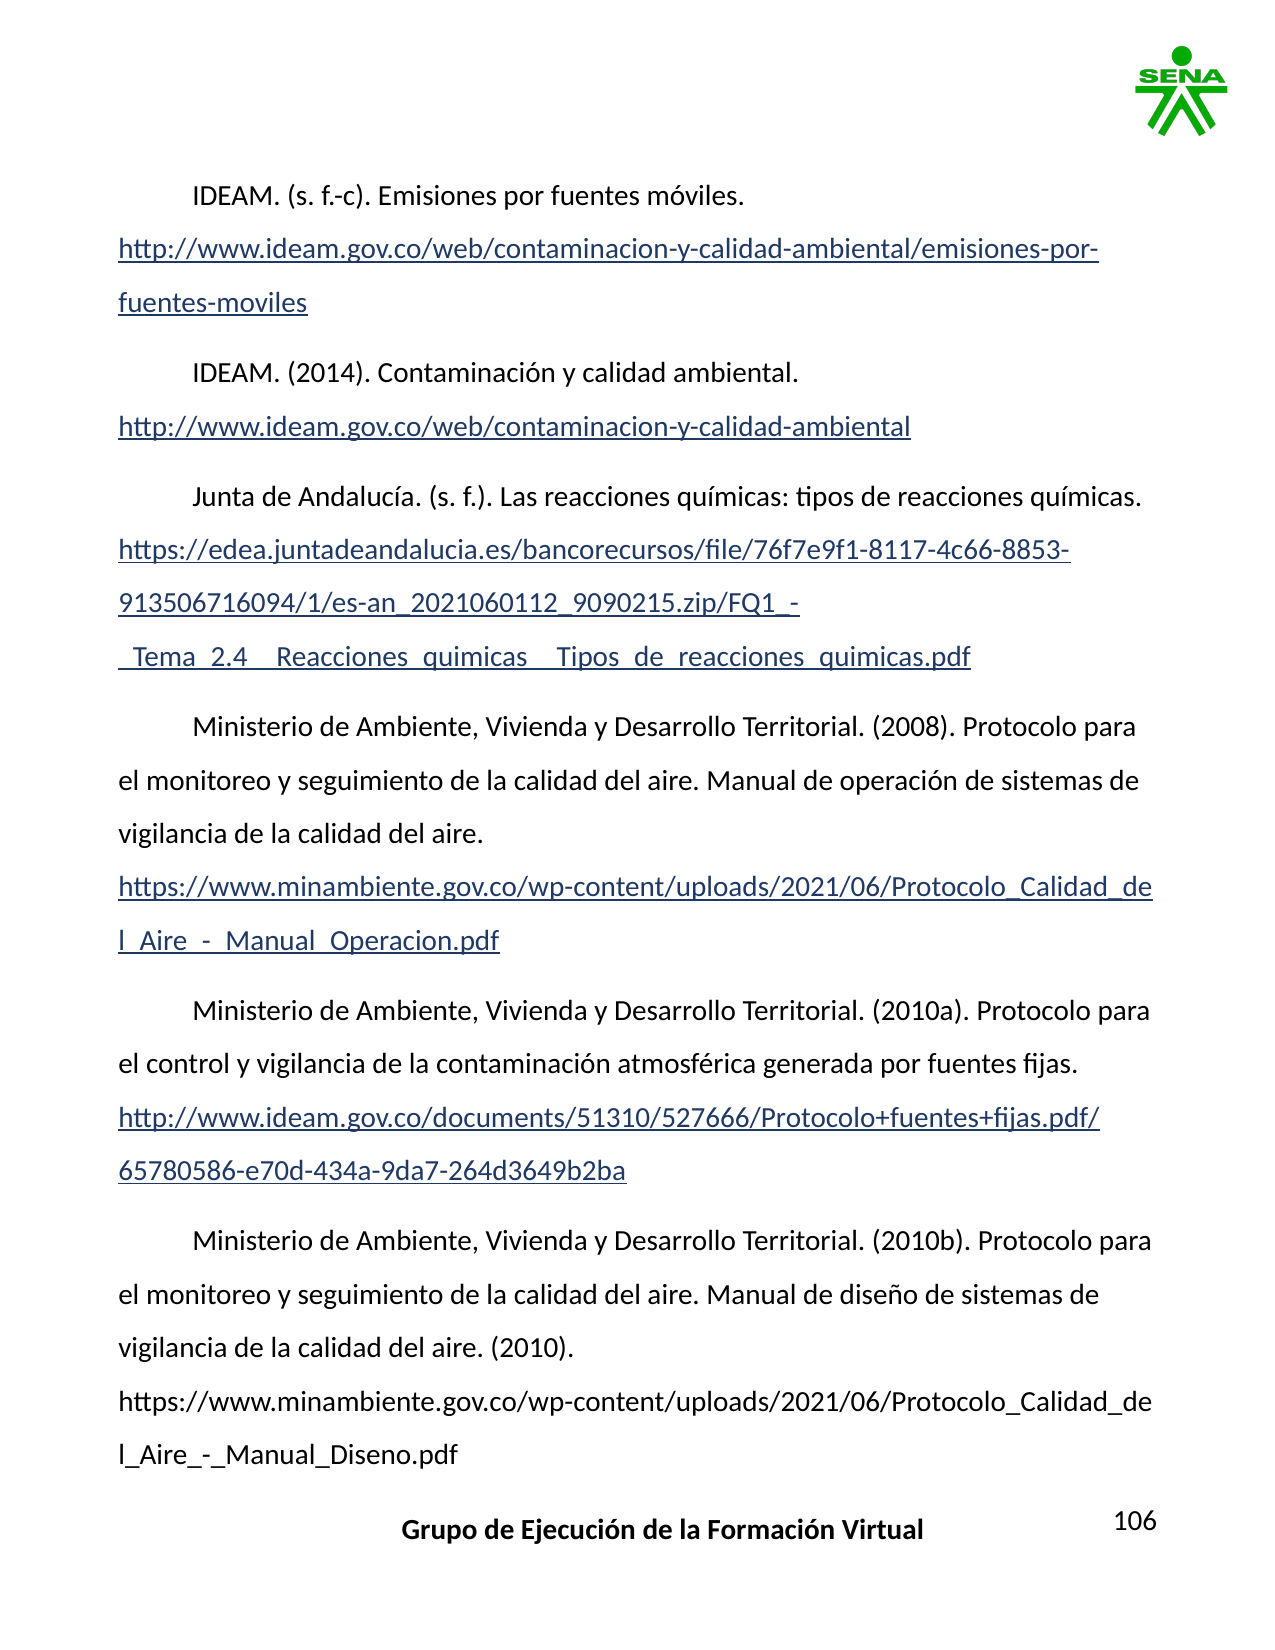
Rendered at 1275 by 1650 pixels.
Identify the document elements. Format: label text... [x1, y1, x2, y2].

text IDEAM. (s. f.-c). Emisiones por fuentes móviles. http://www.ideam.gov.co/web/contaminacion-y-calidad-ambiental/emisiones-por-fuentes-moviles [118, 177, 1157, 320]
text Ministerio de Ambiente, Vivienda y Desarrollo Territorial. (2010a). Protocolo para el control y vigilancia de la contaminación atmosférica generada por fuentes fijas. http://www.ideam.gov.co/documents/51310/527666/Protocolo+fuentes+fijas.pdf/65780586-e70d-434a-9da7-264d3649b2ba [118, 992, 1157, 1188]
text Ministerio de Ambiente, Vivienda y Desarrollo Territorial. (2008). Protocolo para el monitoreo y seguimiento de la calidad del aire. Manual de operación de sistemas de vigilancia de la calidad del aire. https://www.minambiente.gov.co/wp-content/uploads/2021/06/Protocolo_Calidad_del_Aire_-_Manual_Operacion.pdf [118, 708, 1157, 957]
text Ministerio de Ambiente, Vivienda y Desarrollo Territorial. (2010b). Protocolo para el monitoreo y seguimiento de la calidad del aire. Manual de diseño de sistemas de vigilancia de la calidad del aire. (2010). https://www.minambiente.gov.co/wp-content/uploads/2021/06/Protocolo_Calidad_del_Aire_-_Manual_Diseno.pdf [118, 1222, 1157, 1472]
text Junta de Andalucía. (s. f.). Las reacciones químicas: tipos de reacciones químicas. https://edea.juntadeandalucia.es/bancorecursos/file/76f7e9f1-8117-4c66-8853-913506716094/1/es-an_2021060112_9090215.zip/FQ1_-_Tema_2.4__Reacciones_quimicas__Tipos_de_reacciones_quimicas.pdf [118, 478, 1157, 674]
text IDEAM. (2014). Contaminación y calidad ambiental. http://www.ideam.gov.co/web/contaminacion-y-calidad-ambiental [118, 354, 1157, 443]
picture [1135, 46, 1228, 136]
